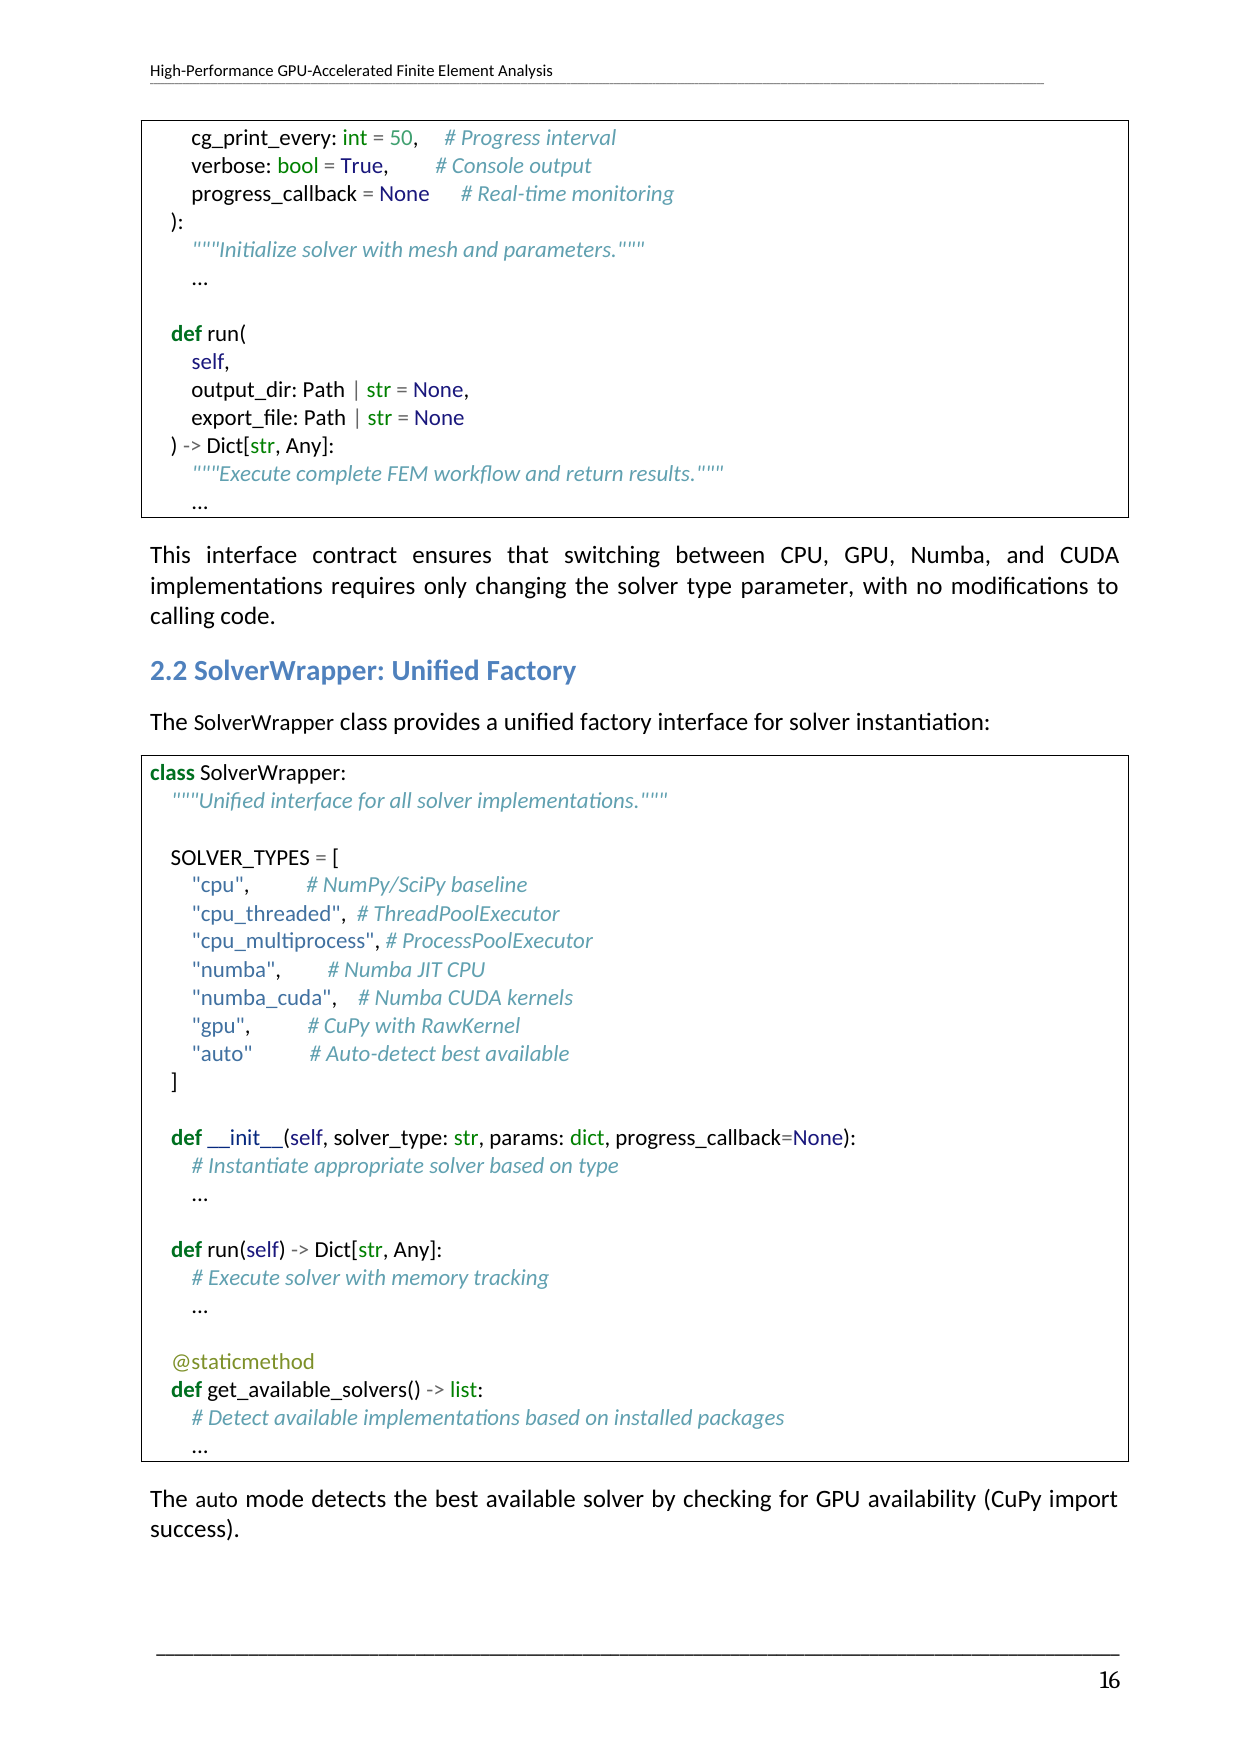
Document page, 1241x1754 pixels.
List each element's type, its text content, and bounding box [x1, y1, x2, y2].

text This interface contract ensures that switching between CPU, GPU, Numba, and CUDA implementations requires only changing the solver type parameter, with no modifications to calling code. [150, 539, 1120, 631]
text The SolverWrapper class provides a unified factory interface for solver instantiation: [150, 706, 1120, 737]
text The auto mode detects the best available solver by checking for GPU availability (CuPy import success). [150, 1483, 1120, 1544]
text class SolverWrapper: """Unified interface for all solver implementations.""" SOLVER_TYPES = [ "cpu", # NumPy/SciPy baseline "cpu_threaded", # ThreadPoolExecutor "cpu_multiprocess", # ProcessPoolExecutor "numba", # Numba JIT CPU "numba_cuda", # Numba CUDA kernels "gpu", # CuPy with RawKernel "auto" # Auto-detect best available ] def __init__(self, solver_type: str, params: dict, progress_callback=None): # Instantiate appropriate solver based on type ... def run(self) -> Dict[str, Any]: # Execute solver with memory tracking ... @staticmethod def get_available_solvers() -> list: # Detect available implementations based on installed packages ... [142, 756, 1128, 1461]
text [142, 121, 1128, 517]
subtitle 2.2 SolverWrapper: Unified Factory [150, 652, 1120, 687]
